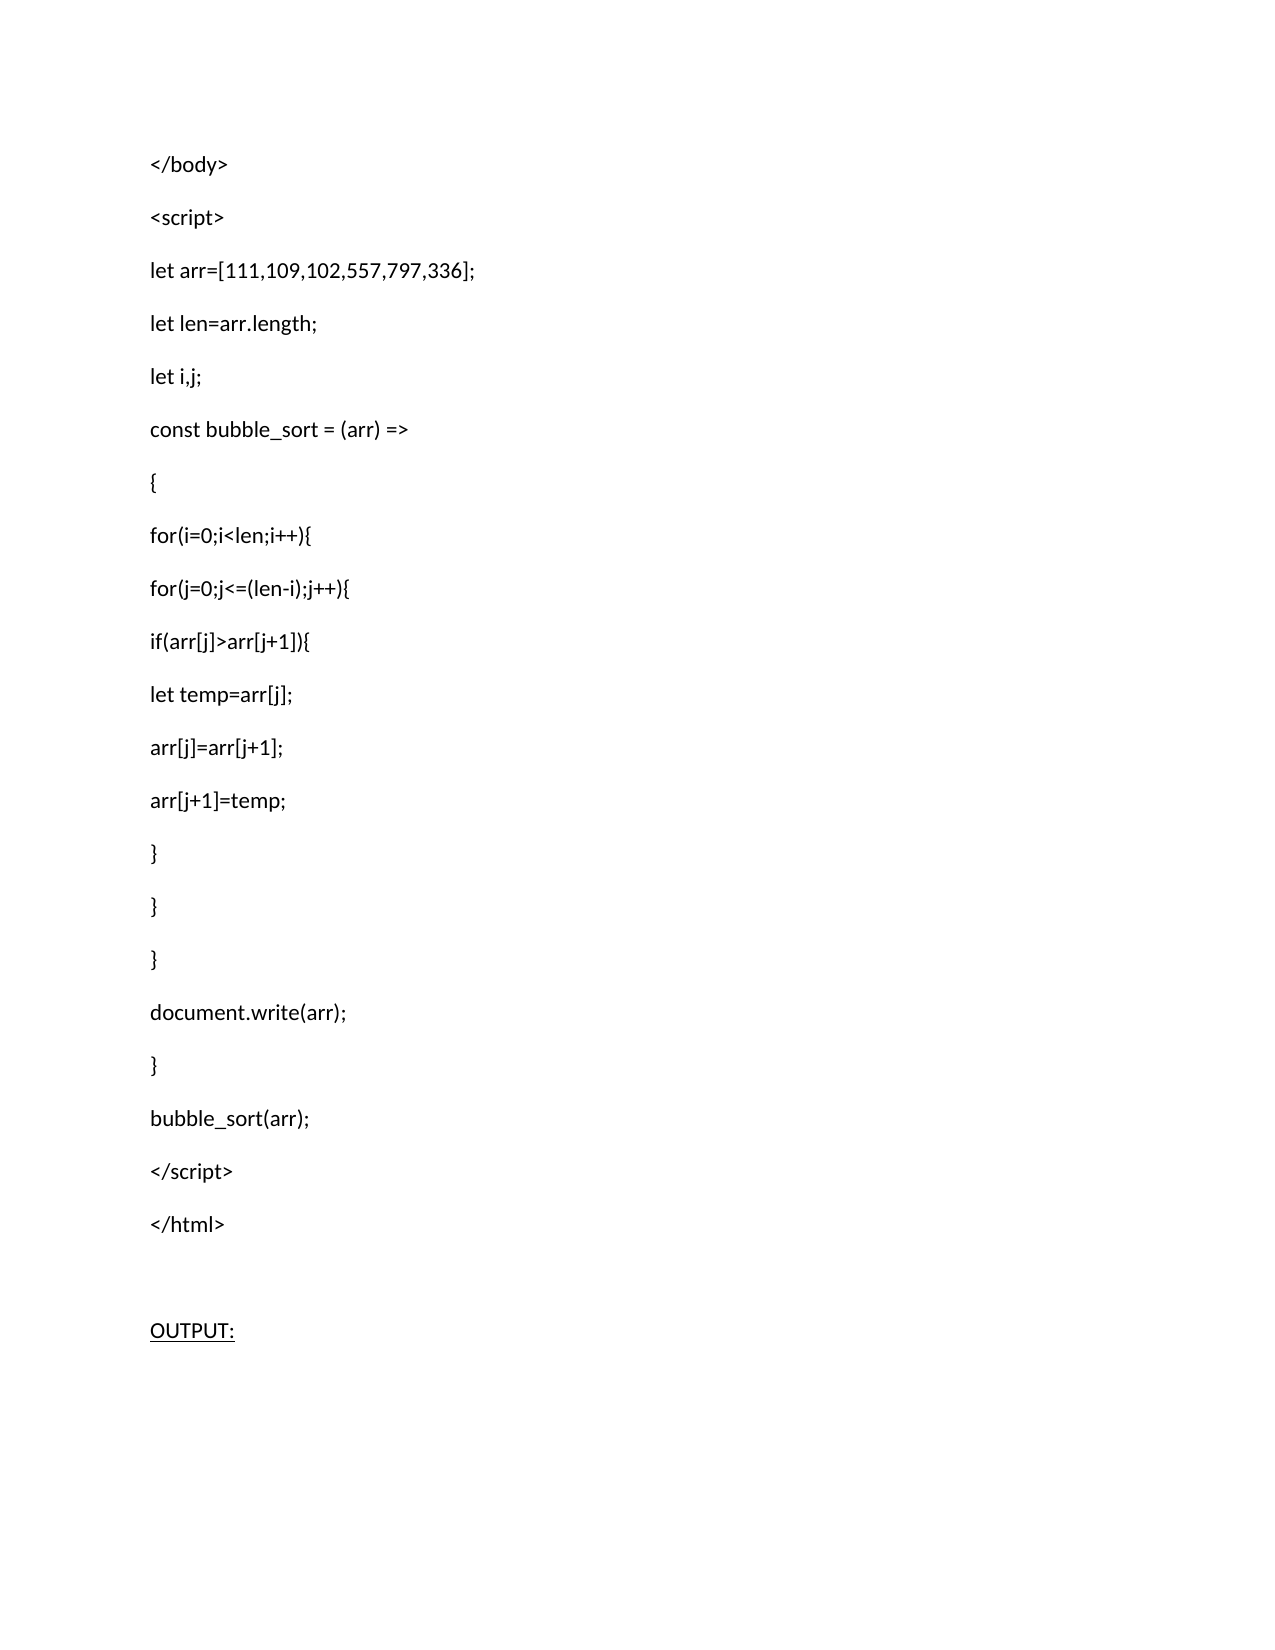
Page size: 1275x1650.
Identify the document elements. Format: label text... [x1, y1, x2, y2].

text } [150, 1051, 1125, 1079]
text </body> [150, 150, 1125, 178]
text let i,j; [150, 362, 1125, 390]
text } [150, 892, 1125, 920]
text } [150, 839, 1125, 867]
text if(arr[j]>arr[j+1]){ [150, 627, 1125, 655]
text for(i=0;i<len;i++){ [150, 521, 1125, 549]
text { [150, 468, 1125, 496]
text let temp=arr[j]; [150, 680, 1125, 708]
text </html> [150, 1210, 1125, 1238]
text <script> [150, 203, 1125, 231]
text document.write(arr); [150, 998, 1125, 1026]
text } [150, 945, 1125, 973]
text bubble_sort(arr); [150, 1104, 1125, 1132]
text for(j=0;j<=(len-i);j++){ [150, 574, 1125, 602]
text </script> [150, 1157, 1125, 1185]
text let len=arr.length; [150, 309, 1125, 337]
text OUTPUT: [150, 1316, 1125, 1344]
text arr[j+1]=temp; [150, 786, 1125, 814]
text let arr=[111,109,102,557,797,336]; [150, 256, 1125, 284]
text arr[j]=arr[j+1]; [150, 733, 1125, 761]
text const bubble_sort = (arr) => [150, 415, 1125, 443]
